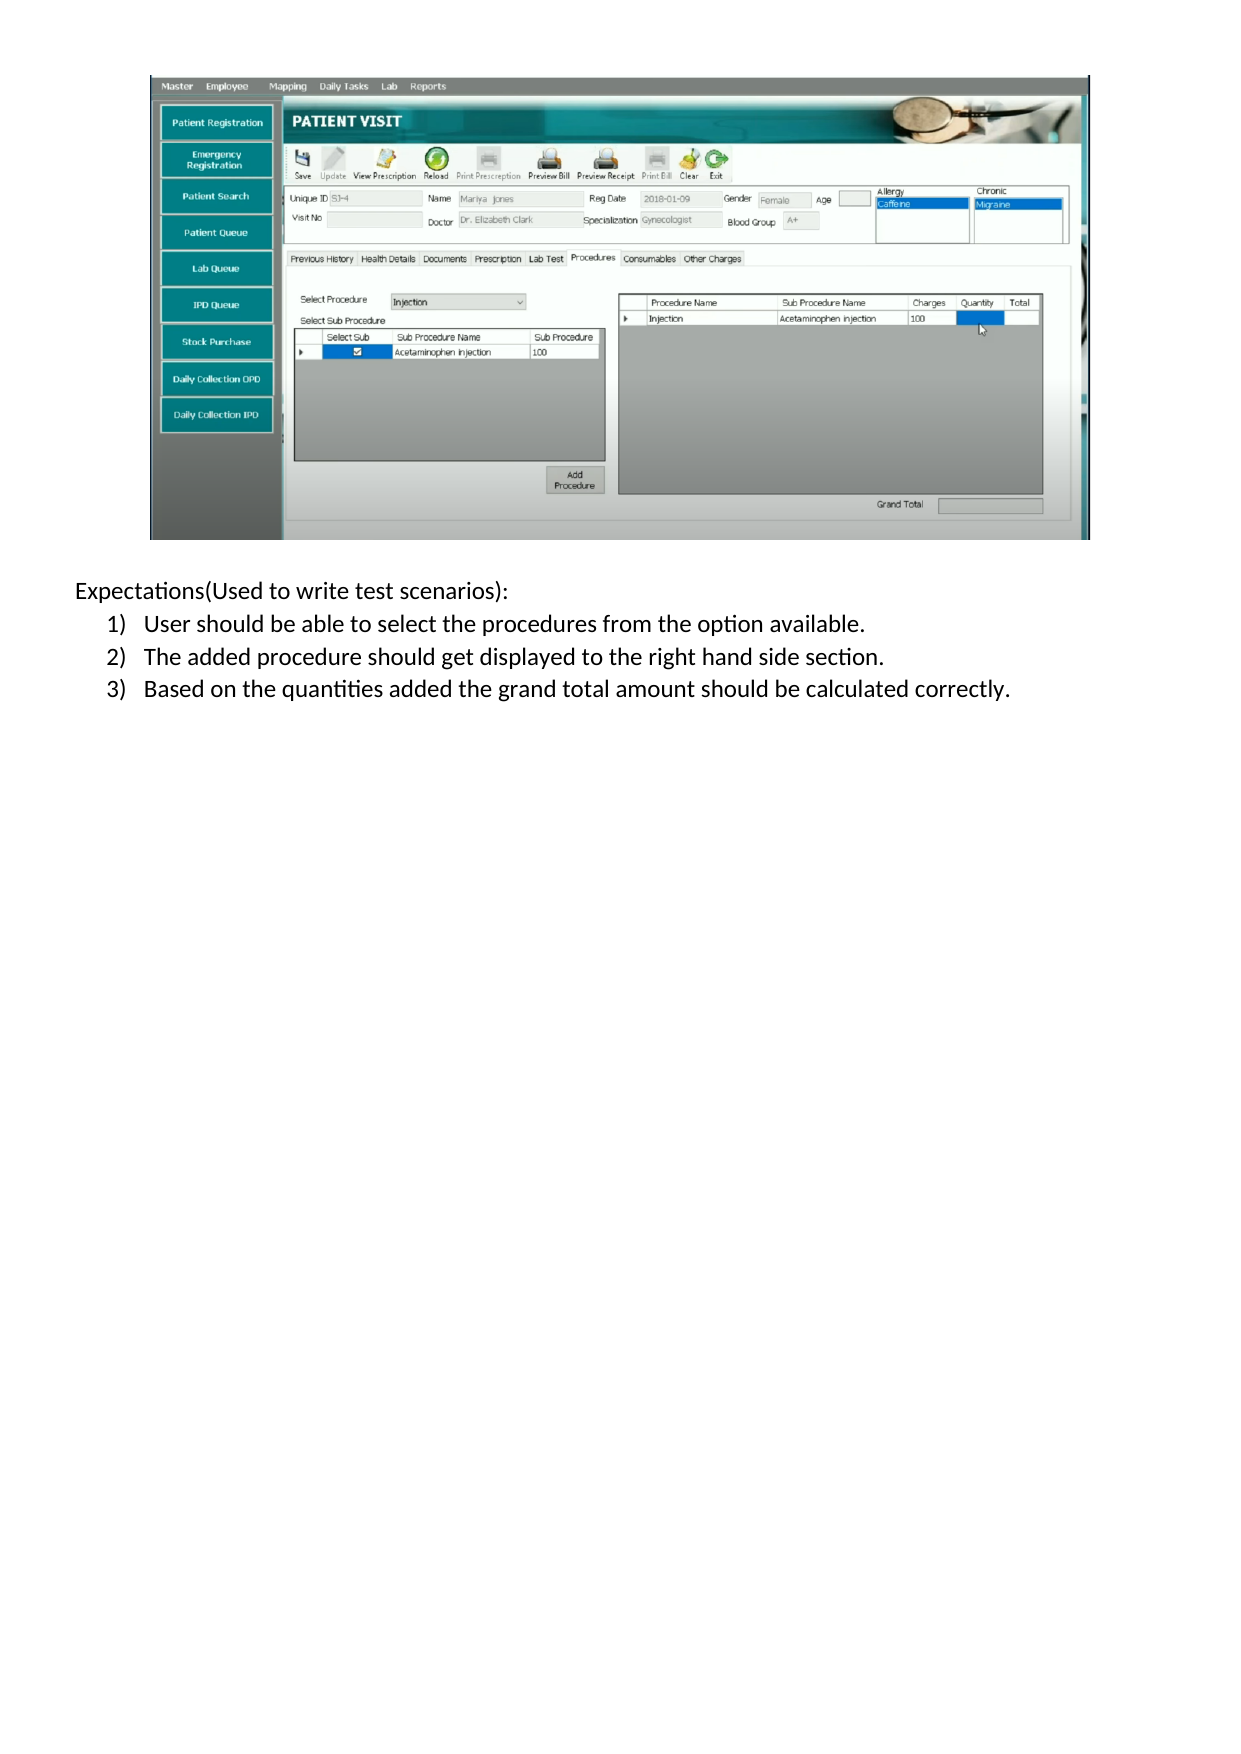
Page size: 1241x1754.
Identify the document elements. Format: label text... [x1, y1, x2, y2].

picture [150, 75, 1091, 540]
list Expectations(Used to write test scenarios): [75, 575, 1165, 605]
list Based on the quantities added the grand total amount should be calculated correctly. [106, 674, 1165, 704]
list User should be able to select the procedures from the option available. [106, 608, 1165, 638]
list The added procedure should get displayed to the right hand side section. [106, 641, 1165, 671]
